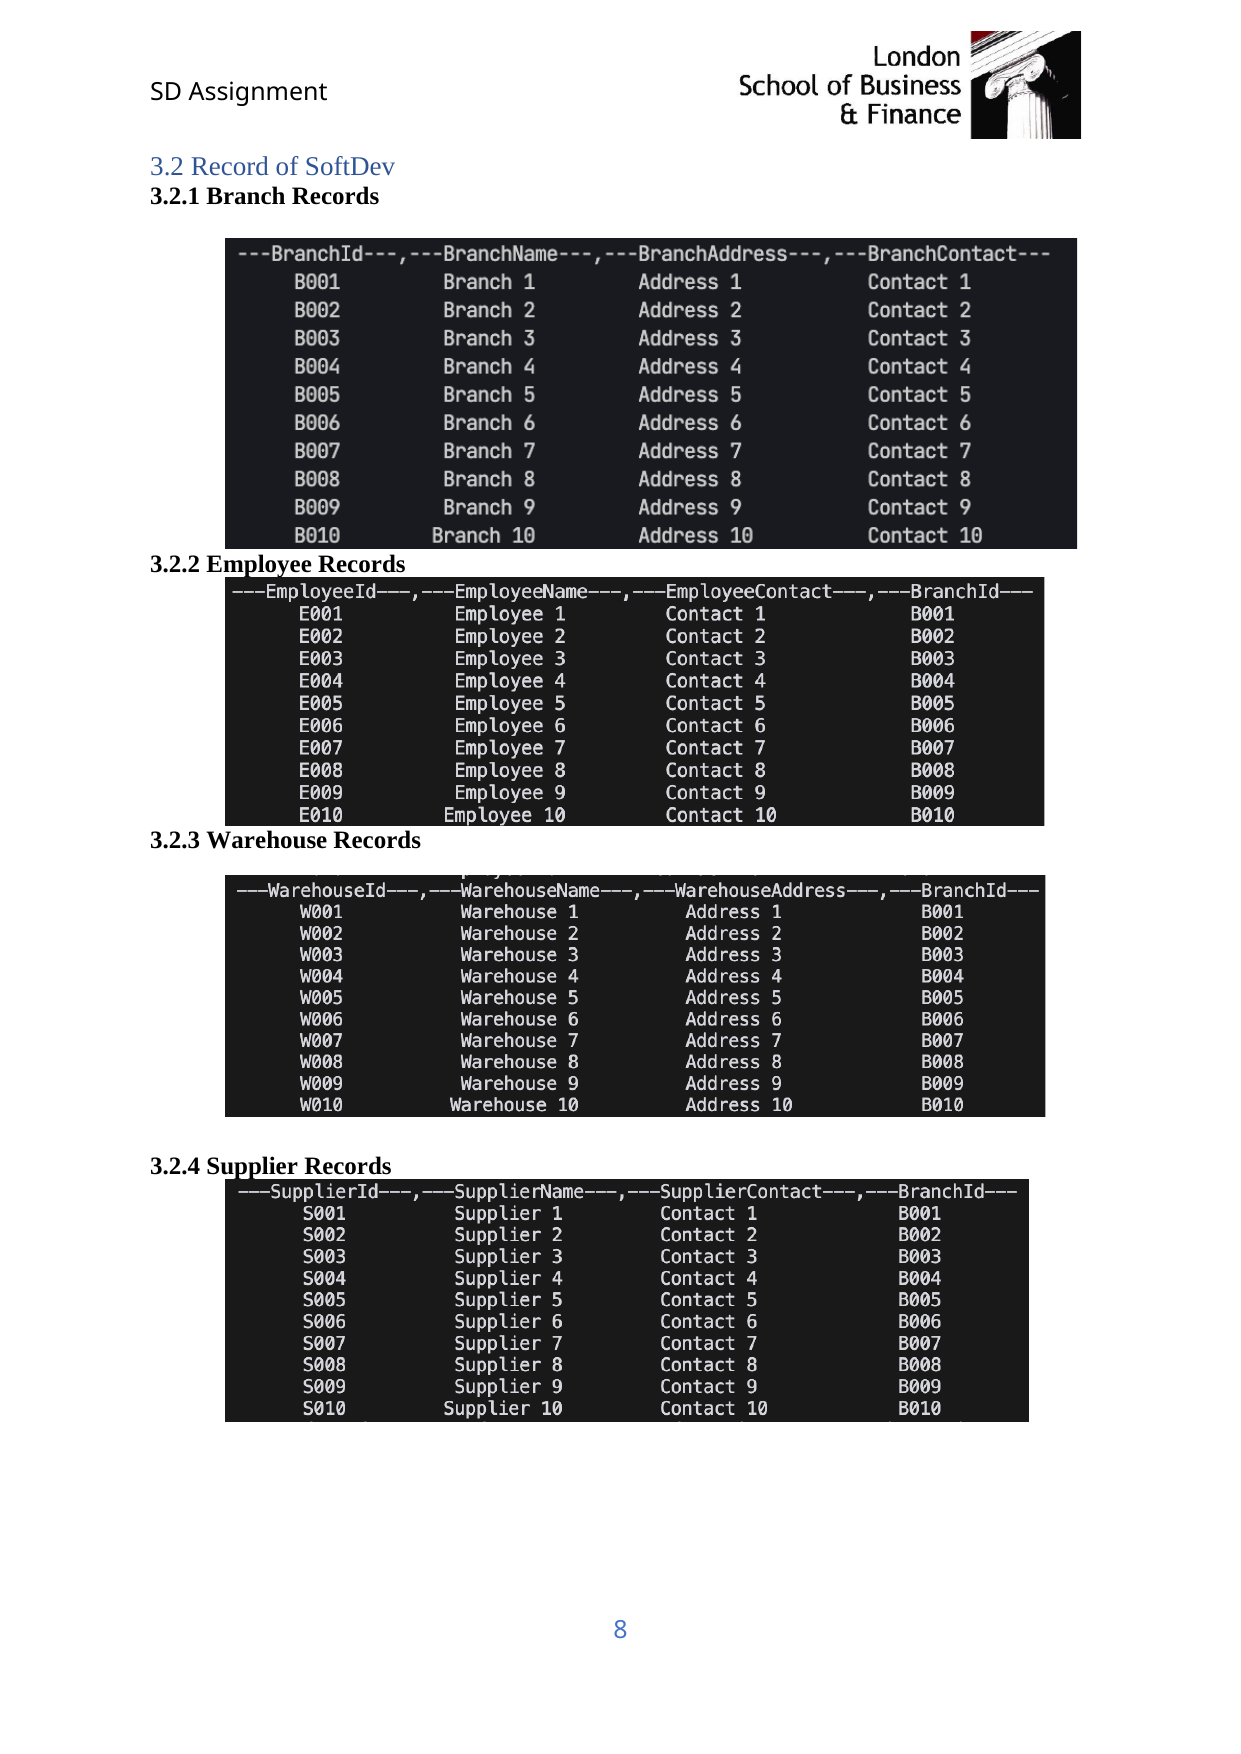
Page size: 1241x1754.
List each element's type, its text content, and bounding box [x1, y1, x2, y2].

picture [733, 31, 1082, 141]
picture [225, 1179, 1029, 1422]
subtitle 3.2 Record of SoftDev [150, 150, 1090, 181]
subtitle 3.2.1 Branch Records [150, 181, 1090, 210]
subtitle 3.2.4 Supplier Records [150, 1151, 1090, 1179]
picture [225, 875, 1046, 1117]
subtitle 3.2.2 Employee Records [150, 549, 1090, 578]
picture [225, 577, 1045, 826]
picture [225, 238, 1078, 549]
subtitle 3.2.3 Warehouse Records [150, 826, 1090, 854]
